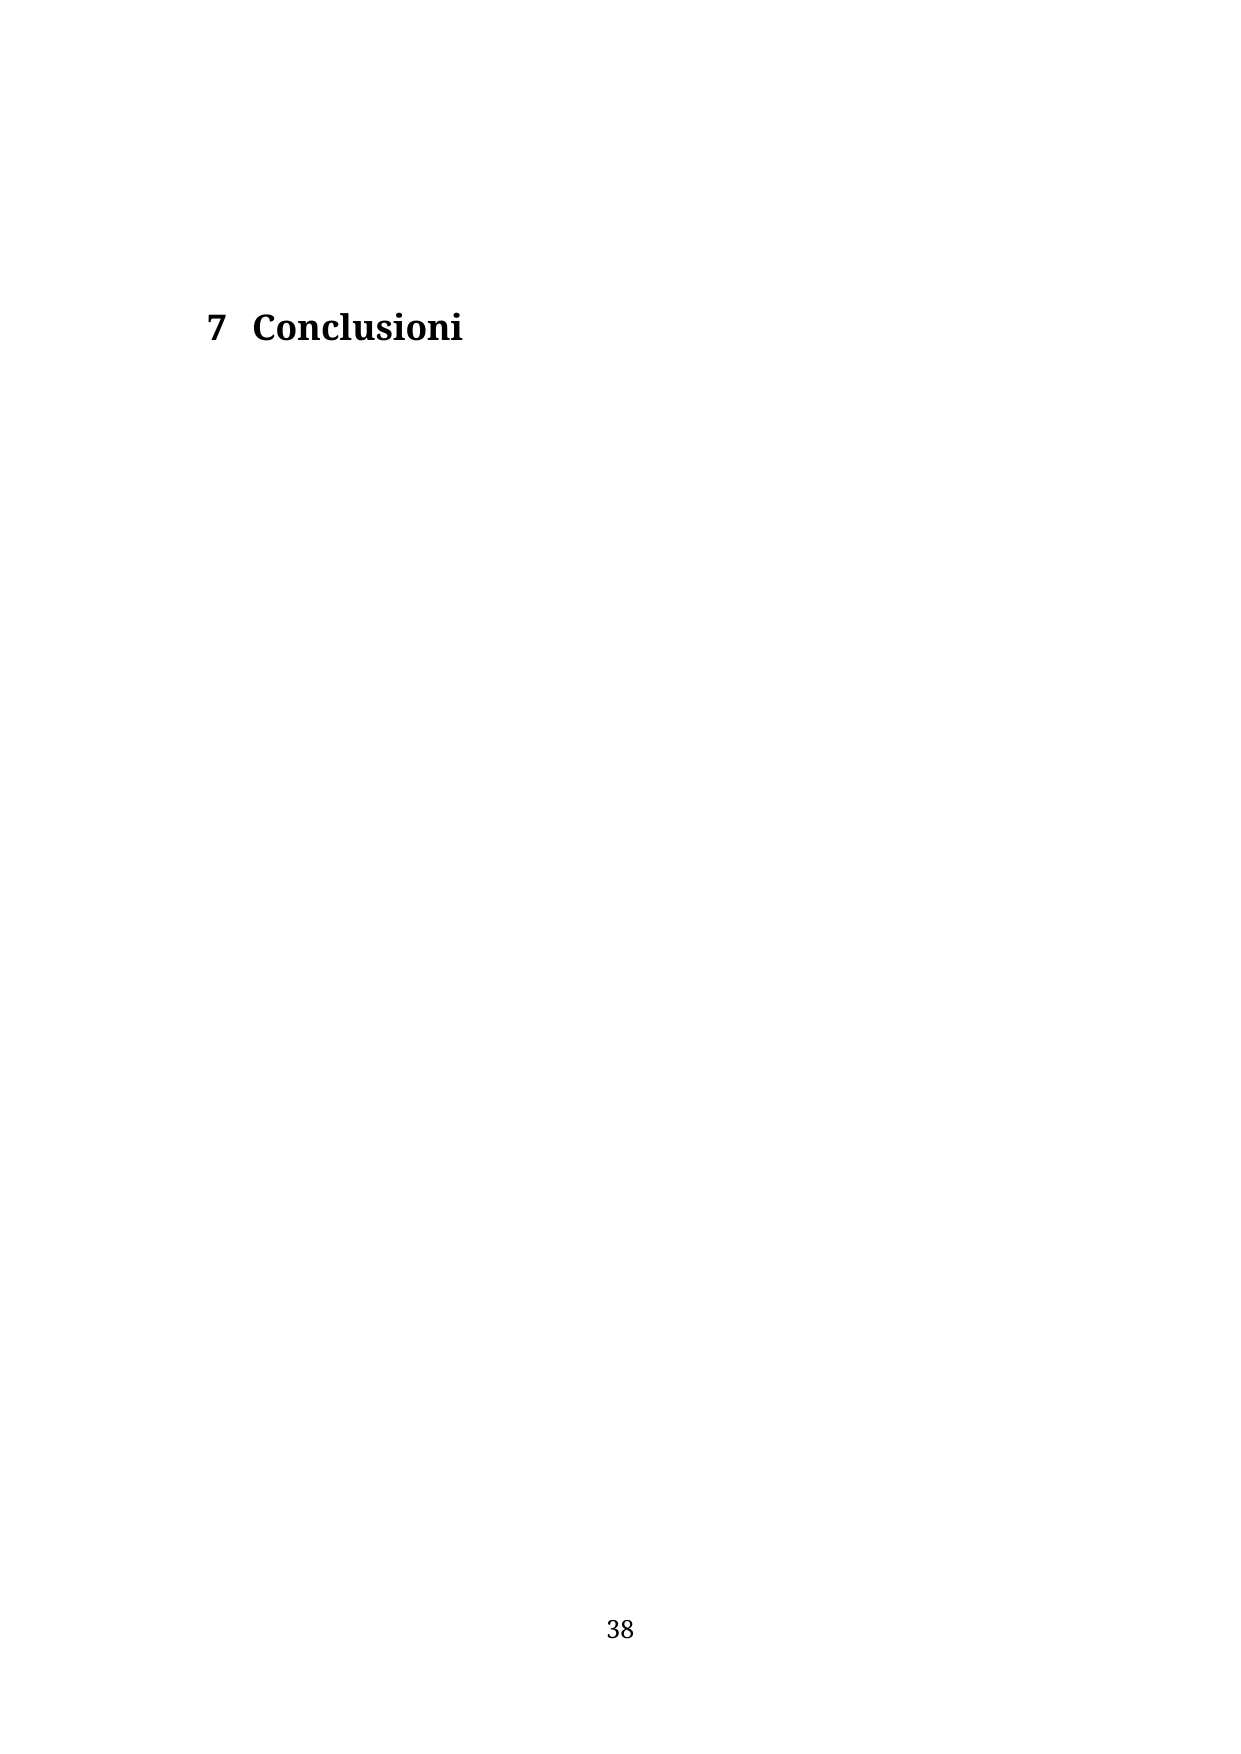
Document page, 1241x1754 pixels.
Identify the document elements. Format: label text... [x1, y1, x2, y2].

subtitle Conclusioni [207, 302, 1033, 350]
